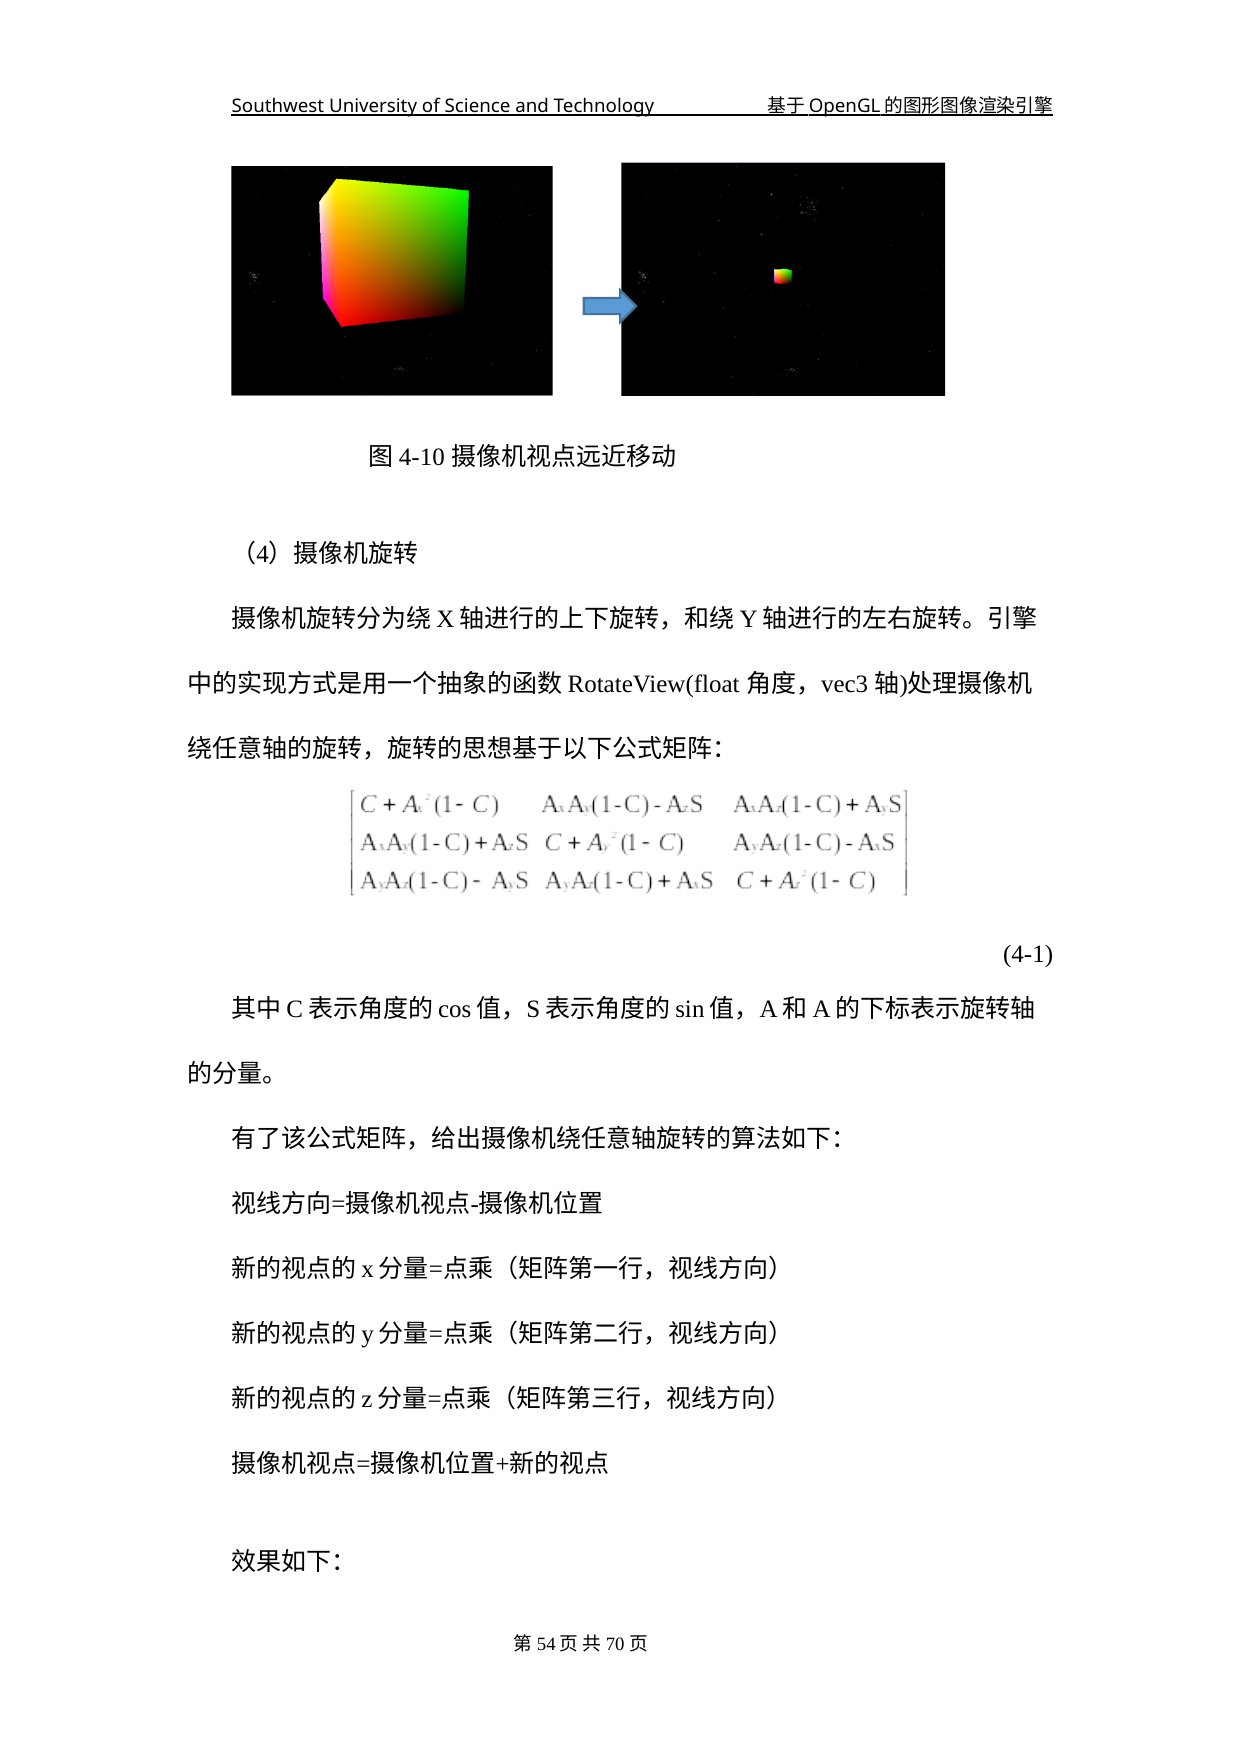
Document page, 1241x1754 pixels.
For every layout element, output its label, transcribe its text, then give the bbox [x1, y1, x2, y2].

text 图4-10 摄像机视点远近移动 [187, 422, 1053, 487]
text 新的视点的z分量=点乘（矩阵第三行，视线方向） [187, 1364, 1053, 1429]
text 摄像机旋转分为绕X轴进行的上下旋转，和绕Y轴进行的左右旋转。引擎中的实现方式是用一个抽象的函数RotateView(float 角度，vec3 轴)处理摄像机绕任意轴的旋转，旋转的思想基于以下公式矩阵： [187, 584, 1053, 779]
text 效果如下： [187, 1527, 1053, 1592]
text （4）摄像机旋转 [187, 519, 1053, 584]
text 新的视点的x分量=点乘（矩阵第一行，视线方向） [187, 1234, 1053, 1299]
picture [231, 166, 553, 396]
picture [621, 162, 946, 396]
text 视线方向=摄像机视点-摄像机位置 [187, 1169, 1053, 1234]
text 有了该公式矩阵，给出摄像机绕任意轴旋转的算法如下： [187, 1104, 1053, 1169]
text 摄像机视点=摄像机位置+新的视点 [187, 1429, 1053, 1494]
text 新的视点的y分量=点乘（矩阵第二行，视线方向） [187, 1299, 1053, 1364]
text 其中C表示角度的cos值，S表示角度的sin值，A和A的下标表示旋转轴的分量。 [187, 974, 1053, 1104]
text (4-1) [187, 779, 1053, 974]
